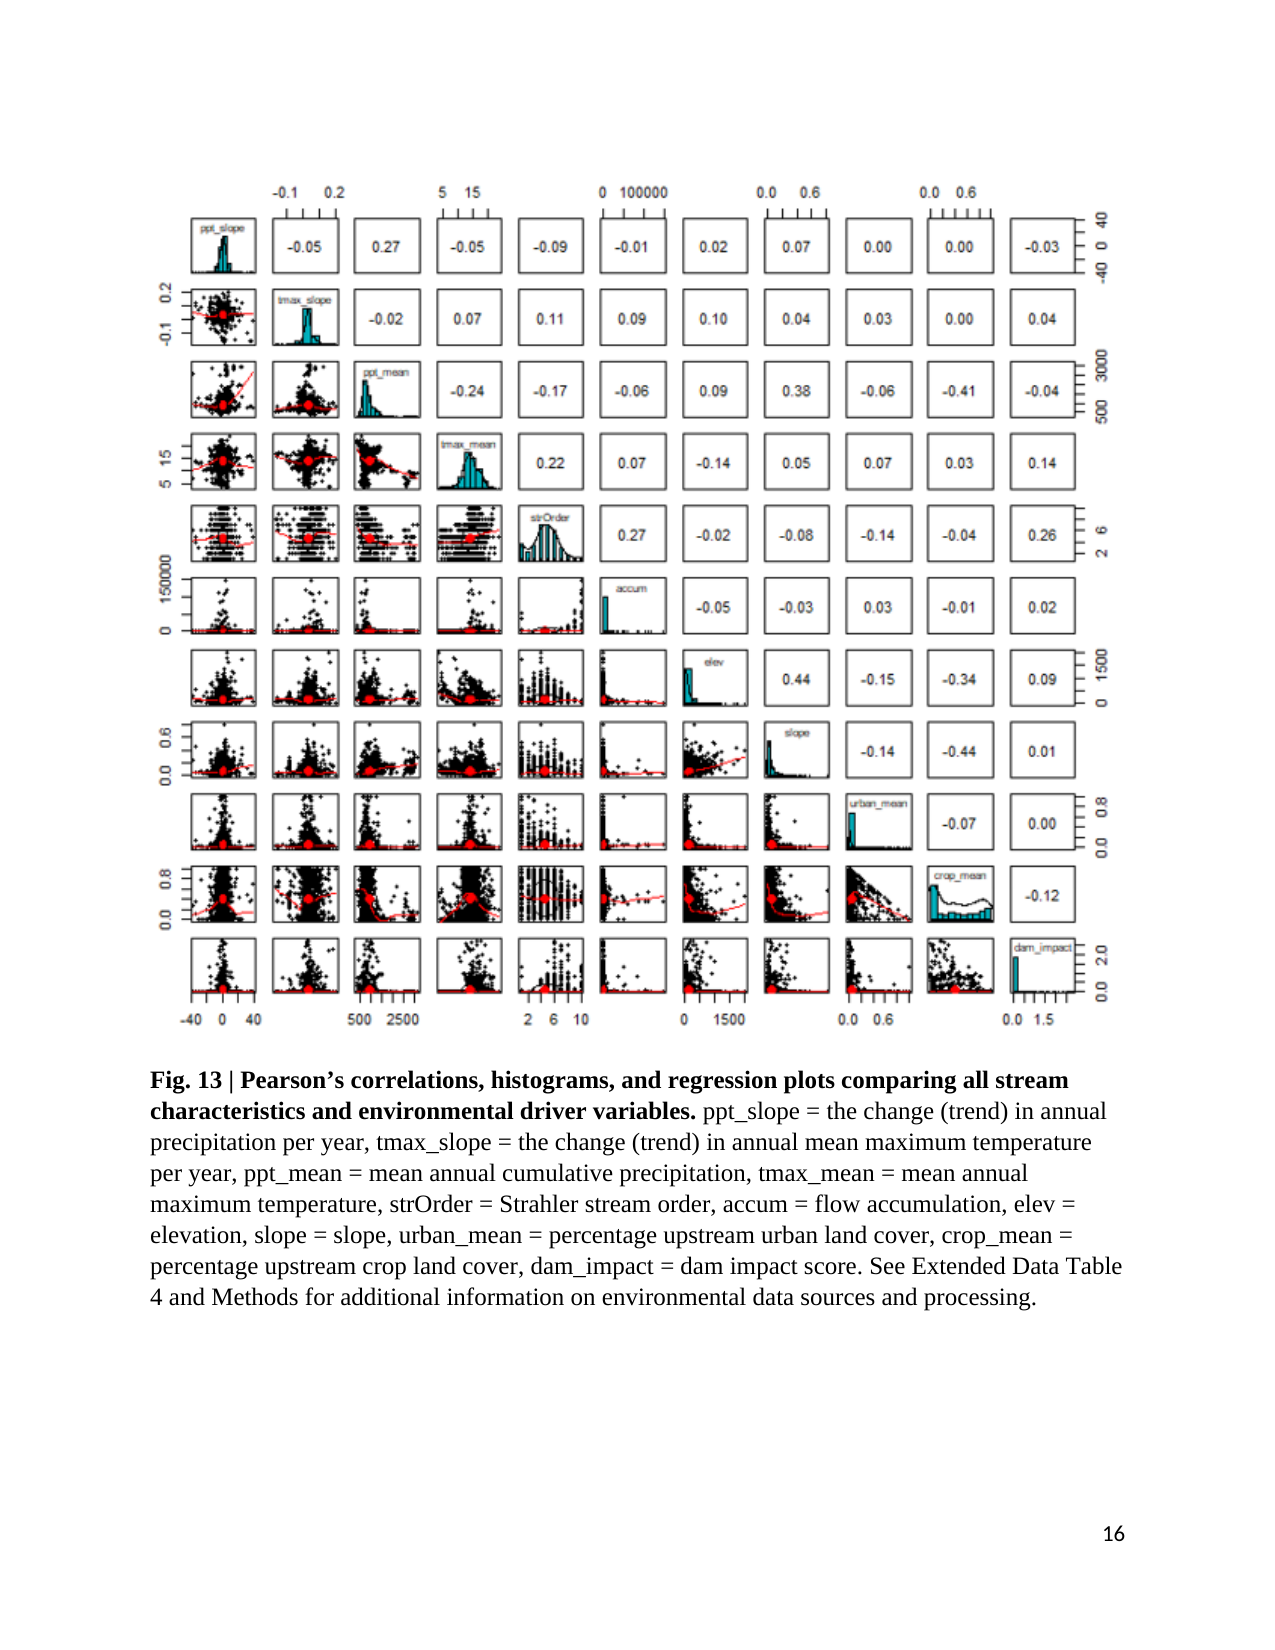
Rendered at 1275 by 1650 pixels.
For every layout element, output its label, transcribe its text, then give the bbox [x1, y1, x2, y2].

text Fig. 13 | Pearson’s correlations, histograms, and regression plots comparing all stream characteristics and environmental driver variables. ppt_slope = the change (trend) in annual precipitation per year, tmax_slope = the change (trend) in annual mean maximum temperature per year, ppt_mean = mean annual cumulative precipitation, tmax_mean = mean annual maximum temperature, strOrder = Strahler stream order, accum = flow accumulation, elev = elevation, slope = slope, urban_mean = percentage upstream urban land cover, crop_mean = percentage upstream crop land cover, dam_impact = dam impact score. See Extended Data Table 4 and Methods for additional information on environmental data sources and processing. [150, 1065, 1125, 1311]
picture [150, 175, 1125, 1038]
